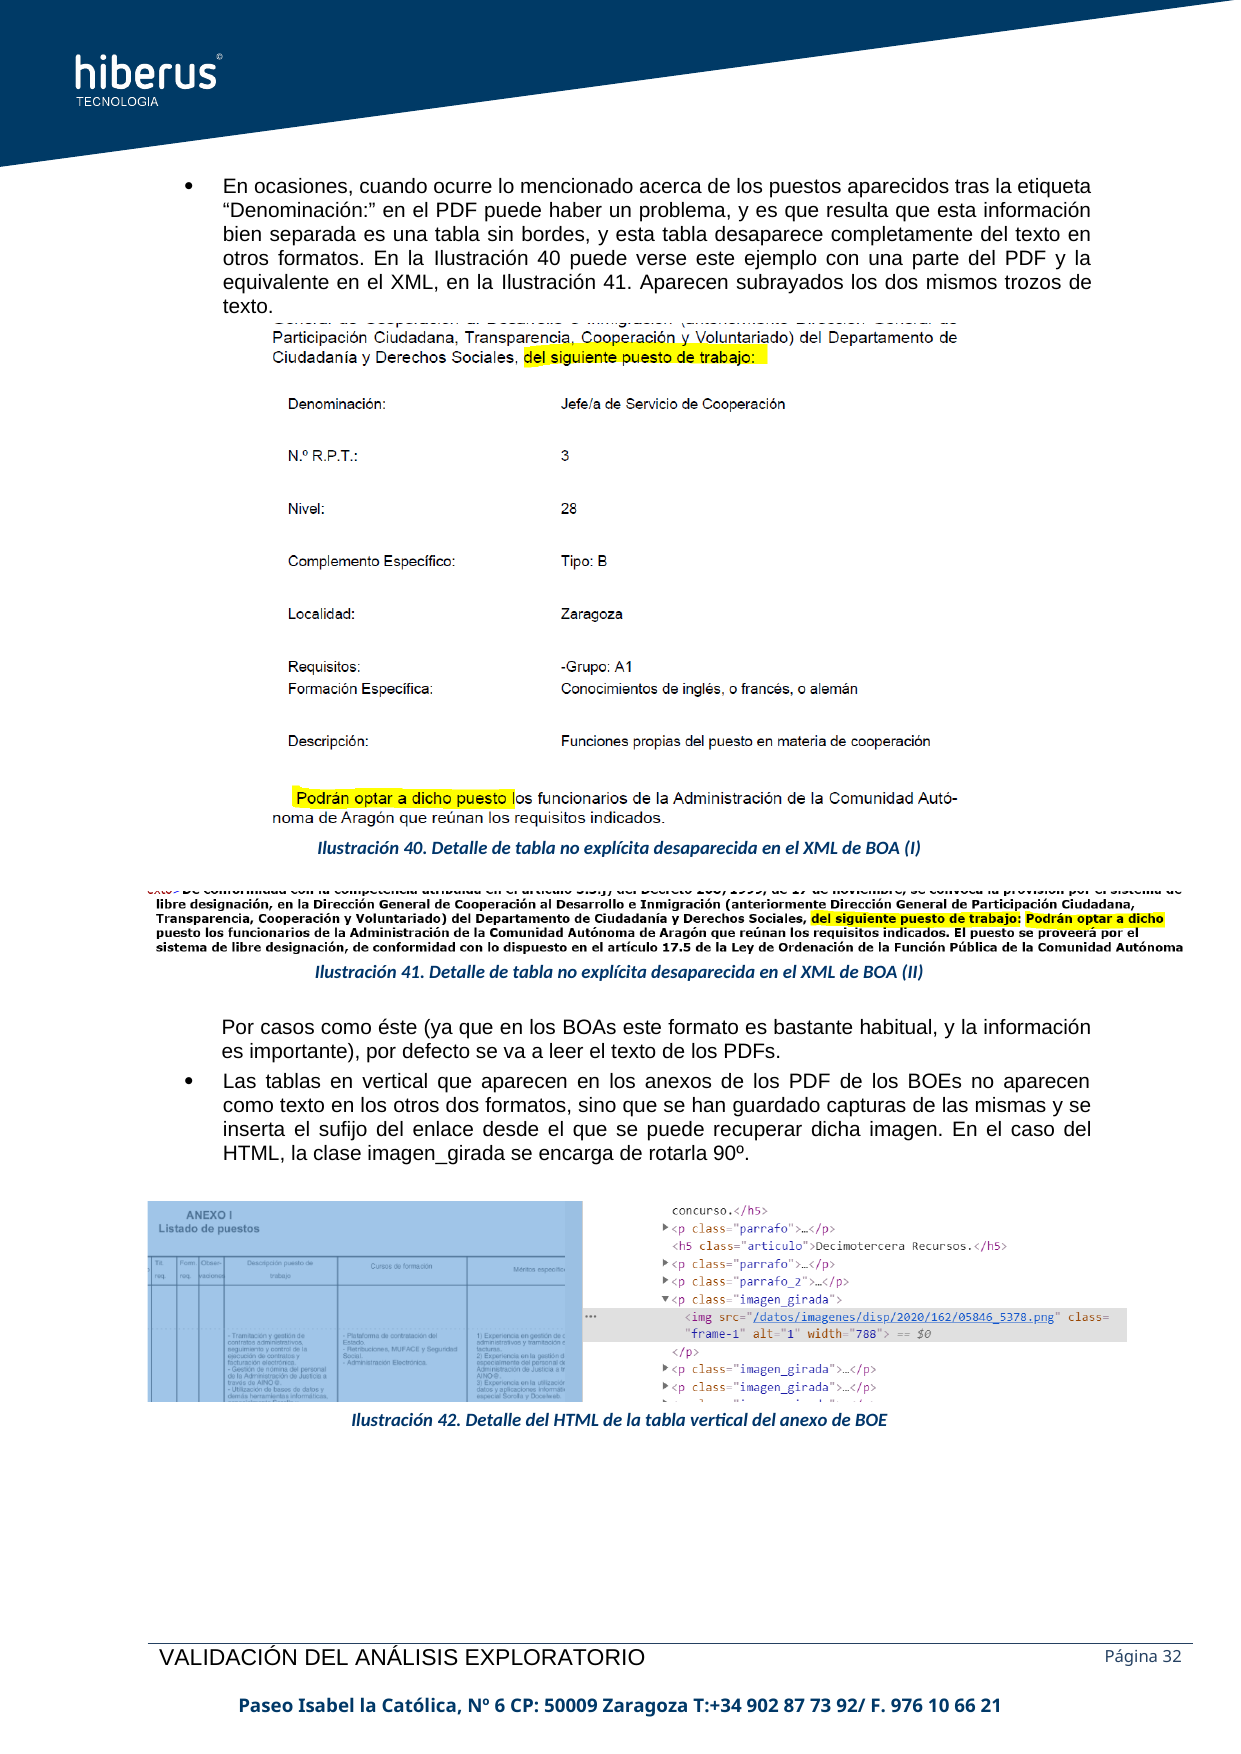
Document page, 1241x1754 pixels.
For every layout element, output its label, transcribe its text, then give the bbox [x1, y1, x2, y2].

text Ilustración 40. Detalle de tabla no explícita desaparecida en el XML de BOA (I) [148, 836, 1092, 859]
picture [62, 50, 231, 109]
picture [147, 891, 1201, 954]
picture [255, 323, 985, 830]
list En ocasiones, cuando ocurre lo mencionado acerca de los puestos aparecidos tras la etiqueta “Denominación:” en el PDF puede haber un problema, y es que resulta que esta información bien separada es una tabla sin bordes, y esta tabla desaparece completamente del texto en otros formatos. En la Ilustración 40 puede verse este ejemplo con una parte del PDF y la equivalente en el XML, en la Ilustración 41. Aparecen subrayados los dos mismos trozos de texto. [185, 174, 1092, 317]
text Por casos como éste (ya que en los BOAs este formato es bastante habitual, y la información es importante), por defecto se va a leer el texto de los PDFs. [221, 1015, 1092, 1063]
text Ilustración 42. Detalle del HTML de la tabla vertical del anexo de BOE [148, 1408, 1092, 1431]
text Ilustración 41. Detalle de tabla no explícita desaparecida en el XML de BOA (II) [148, 960, 1092, 983]
picture [147, 1201, 1127, 1402]
list Las tablas en vertical que aparecen en los anexos de los PDF de los BOEs no aparecen como texto en los otros dos formatos, sino que se han guardado capturas de las mismas y se inserta el sufijo del enlace desde el que se puede recuperar dicha imagen. En el caso del HTML, la clase imagen_girada se encarga de rotarla 90º. [185, 1069, 1092, 1165]
